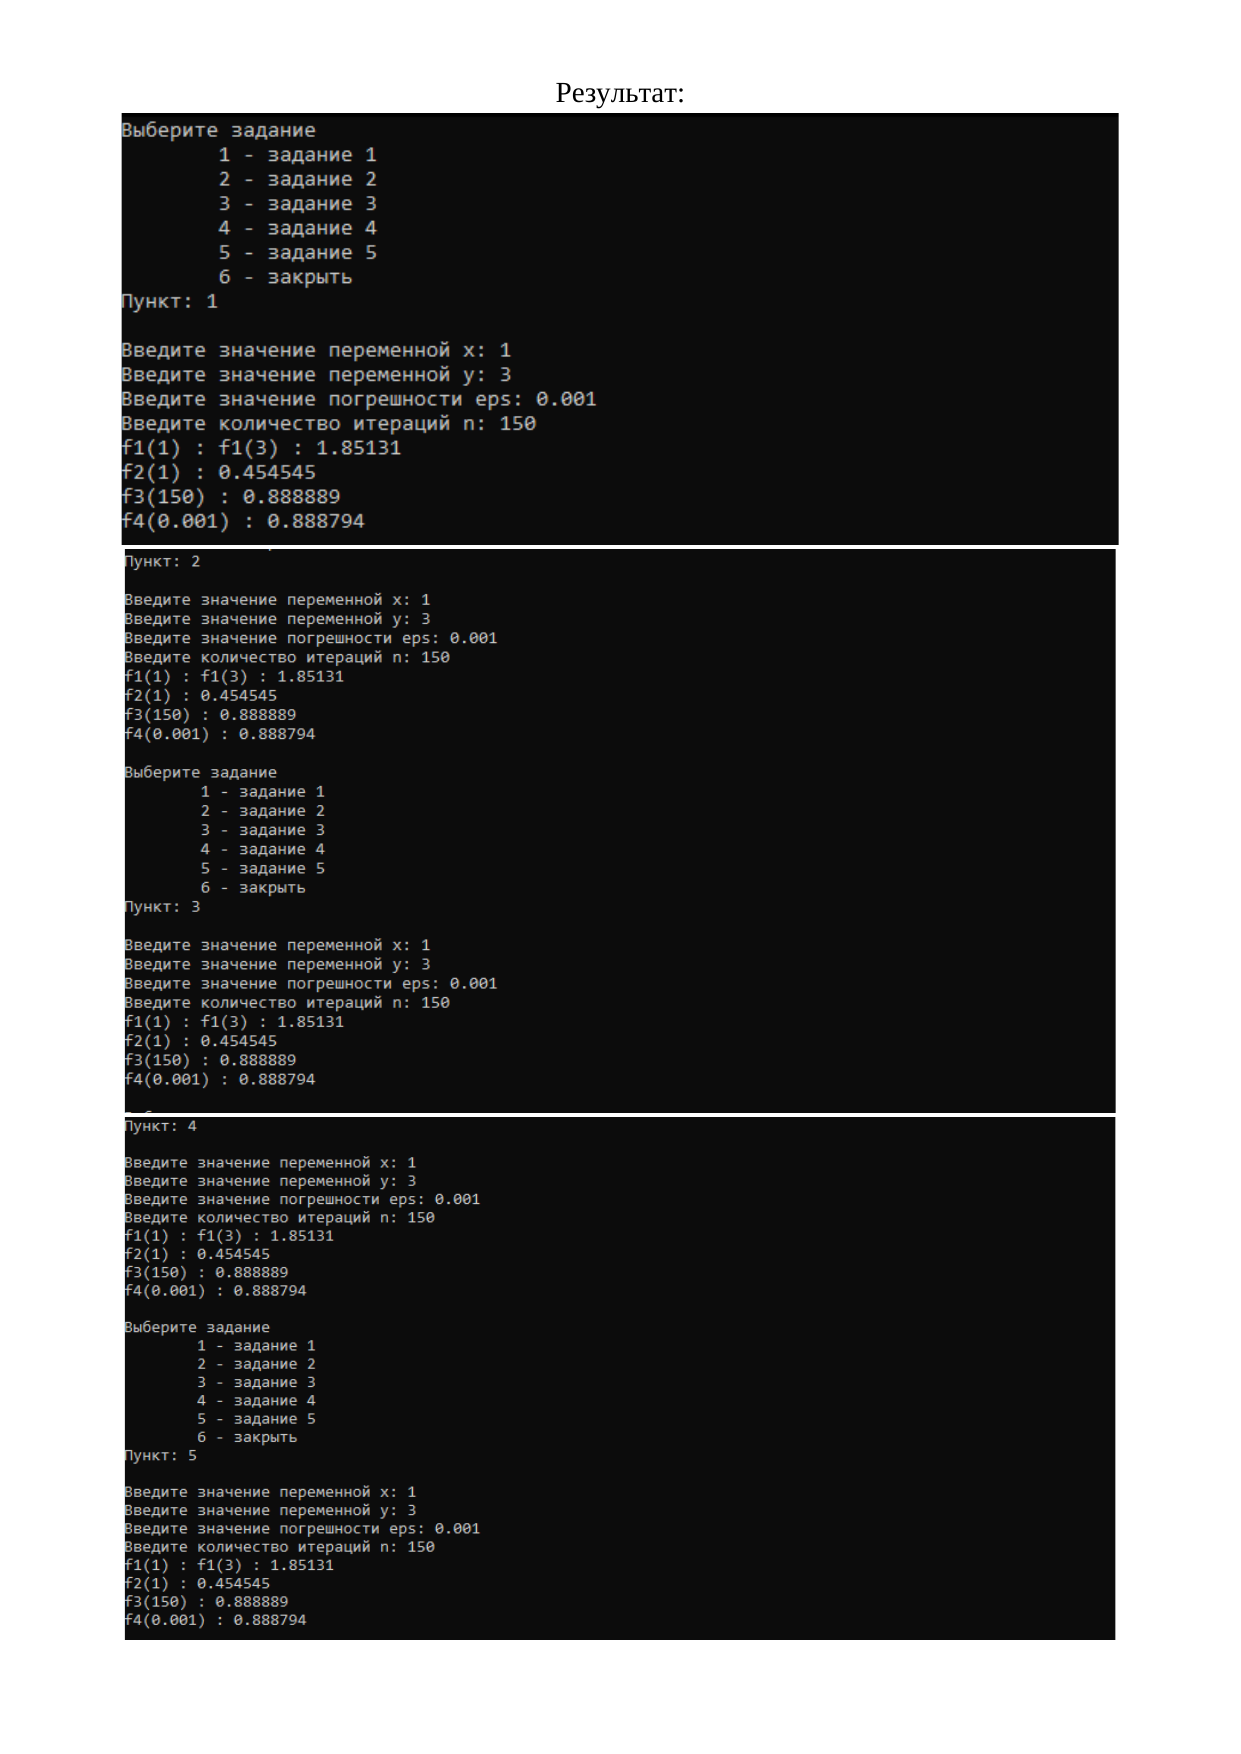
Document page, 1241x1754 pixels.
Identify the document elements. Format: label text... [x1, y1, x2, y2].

picture [124, 1117, 1116, 1640]
picture [121, 113, 1119, 545]
picture [124, 549, 1116, 1113]
text Результат: [75, 75, 1165, 108]
